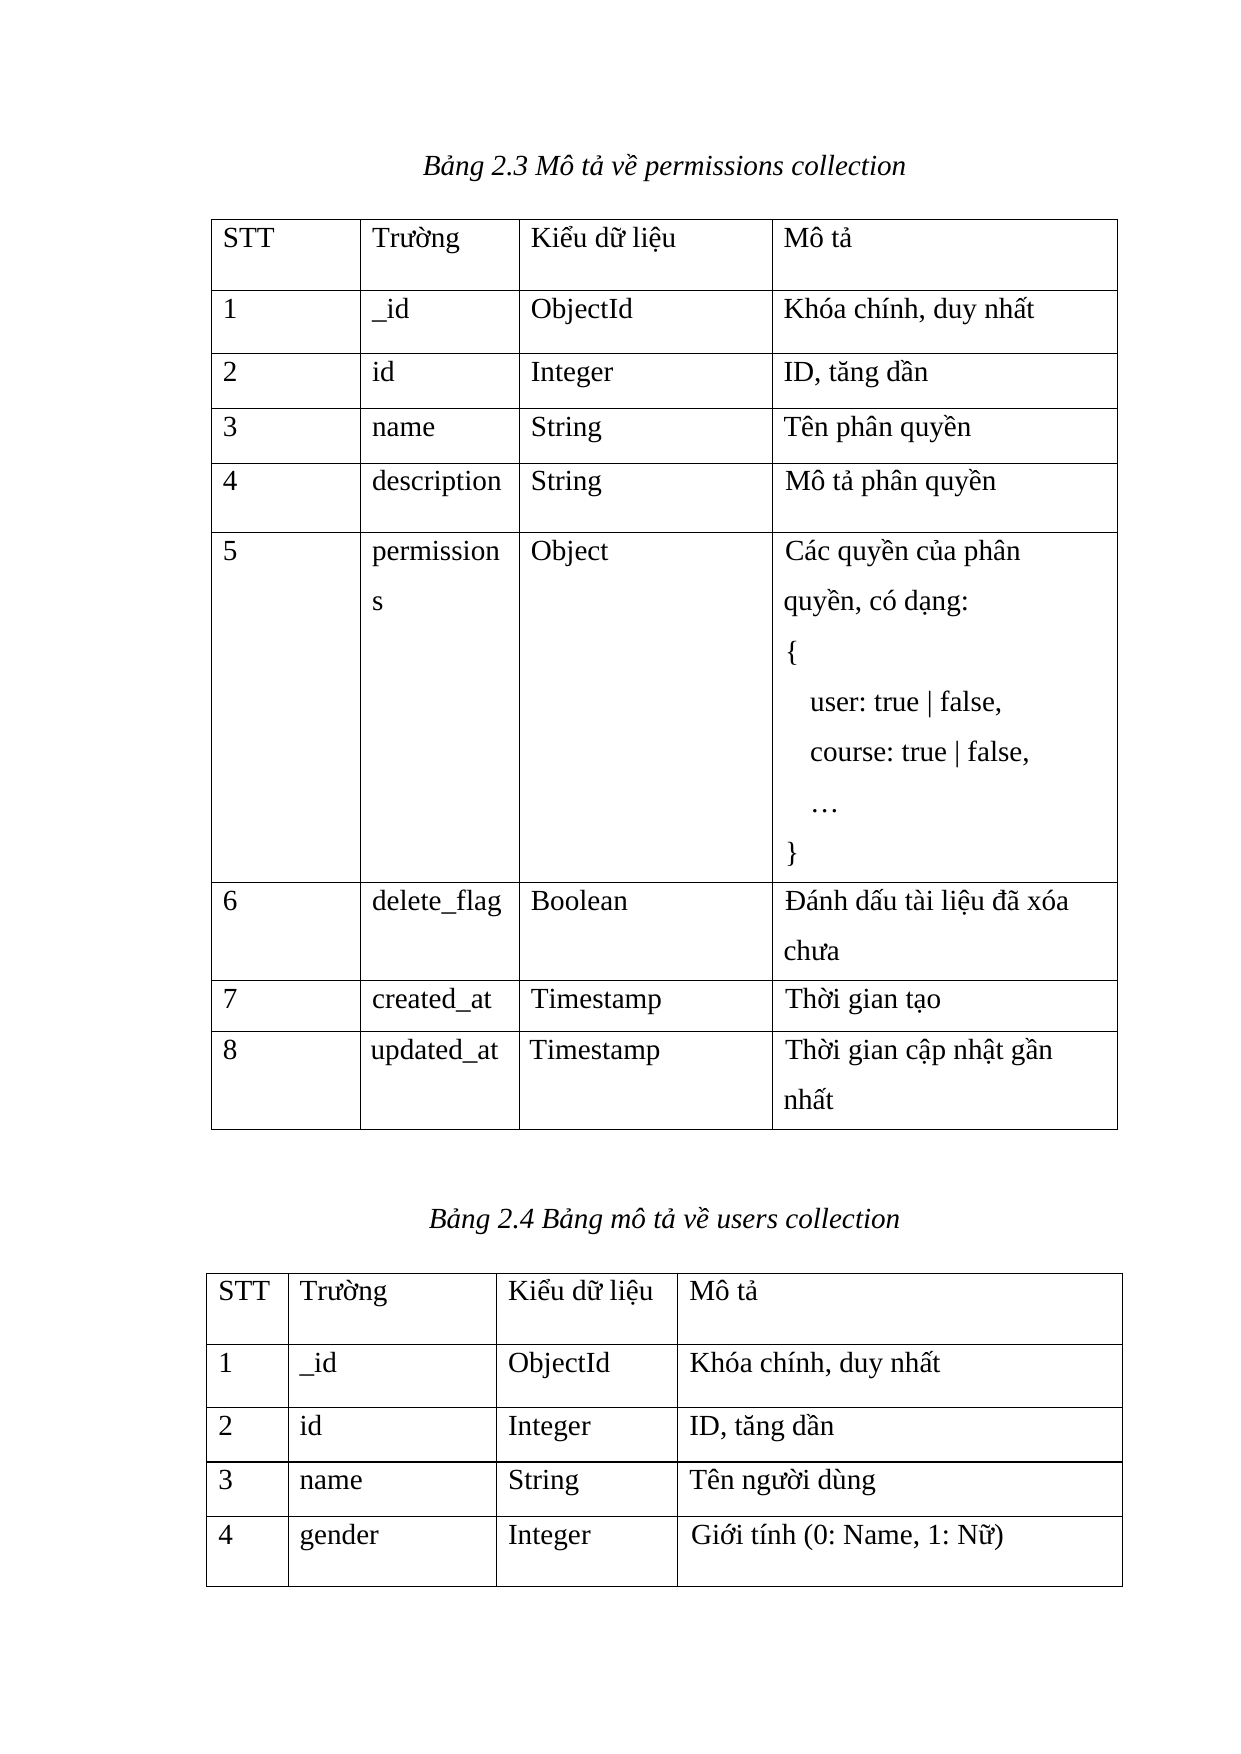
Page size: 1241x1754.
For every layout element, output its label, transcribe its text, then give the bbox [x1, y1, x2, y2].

table_cell 4 [207, 1517, 288, 1586]
table_cell Boolean [520, 883, 772, 980]
table_cell _id [361, 291, 519, 353]
table_cell Đánh dấu tài liệu đã xóa chưa [773, 883, 1117, 980]
table_cell Mô tả phân quyền [773, 464, 1117, 532]
table_cell 7 [212, 981, 360, 1031]
table_cell 1 [207, 1345, 288, 1407]
table_cell created_at [361, 981, 519, 1031]
table_cell delete_flag [361, 883, 519, 980]
table_cell 2 [212, 354, 360, 408]
table_header Mô tả [773, 220, 1117, 290]
table_header Kiểu dữ liệu [497, 1274, 677, 1344]
table_cell name [361, 409, 519, 462]
text Bảng 2.3 Mô tả về permissions collection [207, 148, 1122, 181]
table_header Mô tả [678, 1274, 1122, 1344]
table_cell ID, tăng dần [773, 354, 1117, 408]
table_cell Integer [497, 1408, 677, 1461]
table_cell _id [289, 1345, 496, 1407]
table_cell 5 [212, 533, 360, 882]
table_header Trường [361, 220, 519, 290]
table_cell gender [289, 1517, 496, 1586]
table_header Kiểu dữ liệu [520, 220, 772, 290]
text Bảng 2.4 Bảng mô tả về users collection [207, 1201, 1122, 1235]
table_cell id [361, 354, 519, 408]
table_cell ObjectId [497, 1345, 677, 1407]
table_cell Thời gian cập nhật gần nhất [773, 1032, 1117, 1129]
table_cell Thời gian tạo [773, 981, 1117, 1031]
table_cell 3 [207, 1463, 288, 1516]
table_cell 8 [212, 1032, 360, 1129]
table_cell Integer [520, 354, 772, 408]
table_cell Timestamp [520, 1032, 772, 1129]
table_cell Các quyền của phân quyền, có dạng: { user: true | false, course: true | false, … } [773, 533, 1117, 882]
table_cell description [361, 464, 519, 532]
table_cell String [520, 409, 772, 462]
table_cell ObjectId [520, 291, 772, 353]
table_cell Khóa chính, duy nhất [678, 1345, 1122, 1407]
table_cell Timestamp [520, 981, 772, 1031]
table_cell Tên phân quyền [773, 409, 1117, 462]
table_header STT [212, 220, 360, 290]
table_cell ID, tăng dần [678, 1408, 1122, 1461]
table_cell 4 [212, 464, 360, 532]
table_cell 2 [207, 1408, 288, 1461]
table_cell Tên người dùng [678, 1463, 1122, 1516]
table_cell 6 [212, 883, 360, 980]
table_cell id [289, 1408, 496, 1461]
table_cell permissions [361, 533, 519, 882]
table_cell Khóa chính, duy nhất [773, 291, 1117, 353]
table_cell updated_at [361, 1032, 519, 1129]
table_cell 3 [212, 409, 360, 462]
table_cell Object [520, 533, 772, 882]
table_header Trường [289, 1274, 496, 1344]
table_cell name [289, 1463, 496, 1516]
table_cell Integer [497, 1517, 677, 1586]
table_cell Giới tính (0: Name, 1: Nữ) [678, 1517, 1122, 1586]
table_cell String [520, 464, 772, 532]
table_header STT [207, 1274, 288, 1344]
table_cell String [497, 1463, 677, 1516]
table_cell 1 [212, 291, 360, 353]
